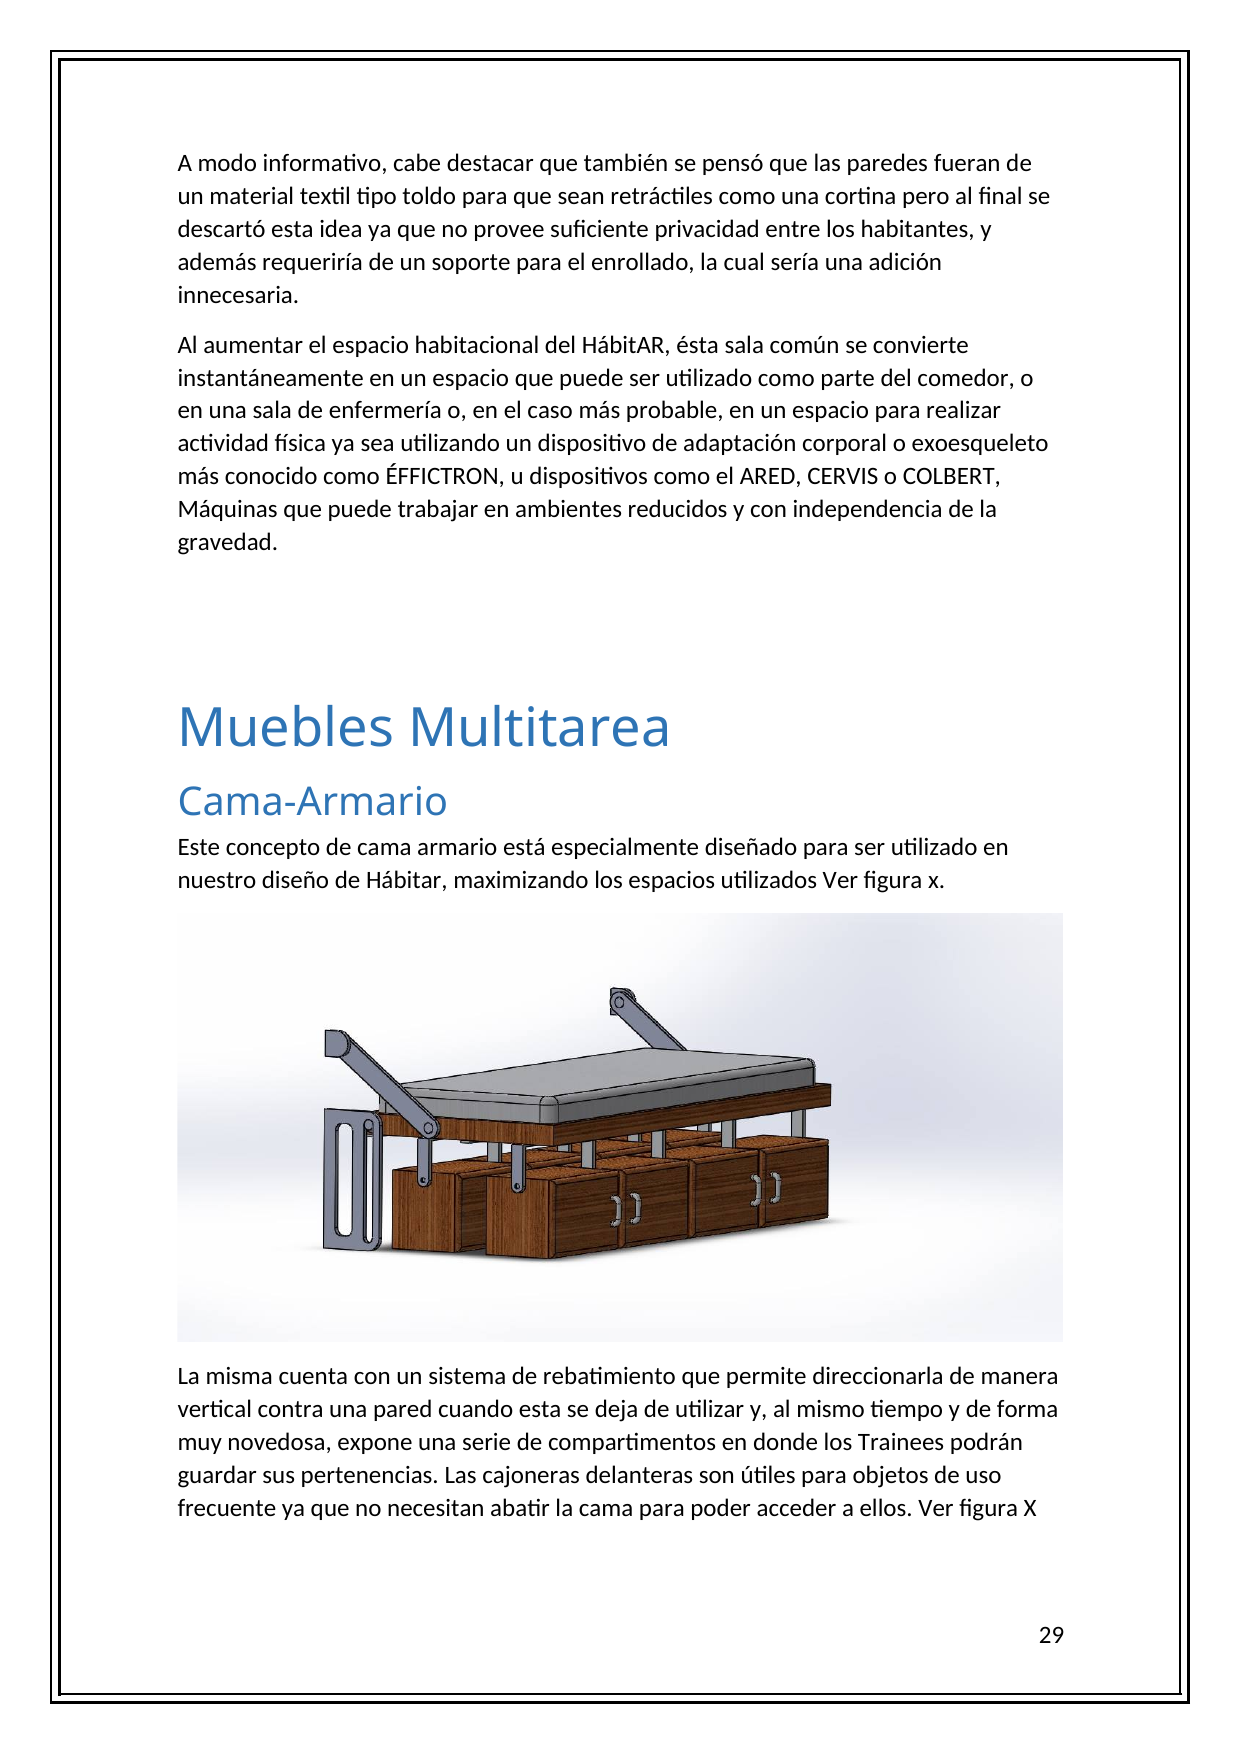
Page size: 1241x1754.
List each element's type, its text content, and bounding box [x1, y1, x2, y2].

subtitle Cama-Armario [177, 773, 1063, 827]
text A modo informativo, cabe destacar que también se pensó que las paredes fueran de un material textil tipo toldo para que sean retráctiles como una cortina pero al final se descartó esta idea ya que no provee suficiente privacidad entre los habitantes, y además requeriría de un soporte para el enrollado, la cual sería una adición innecesaria. [177, 148, 1063, 310]
picture [177, 913, 1063, 1342]
text Este concepto de cama armario está especialmente diseñado para ser utilizado en nuestro diseño de Hábitar, maximizando los espacios utilizados Ver figura x. [177, 831, 1063, 894]
text La misma cuenta con un sistema de rebatimiento que permite direccionarla de manera vertical contra una pared cuando esta se deja de utilizar y, al mismo tiempo y de forma muy novedosa, expone una serie de compartimentos en donde los Trainees podrán guardar sus pertenencias. Las cajoneras delanteras son útiles para objetos de uso frecuente ya que no necesitan abatir la cama para poder acceder a ellos. Ver figura X [177, 1360, 1063, 1523]
subtitle Muebles Multitarea [177, 689, 1063, 763]
text Al aumentar el espacio habitacional del HábitAR, ésta sala común se convierte instantáneamente en un espacio que puede ser utilizado como parte del comedor, o en una sala de enfermería o, en el caso más probable, en un espacio para realizar actividad física ya sea utilizando un dispositivo de adaptación corporal o exoesqueleto más conocido como ÉFFICTRON, u dispositivos como el ARED, CERVIS o COLBERT, Máquinas que puede trabajar en ambientes reducidos y con independencia de la gravedad. [177, 329, 1063, 557]
